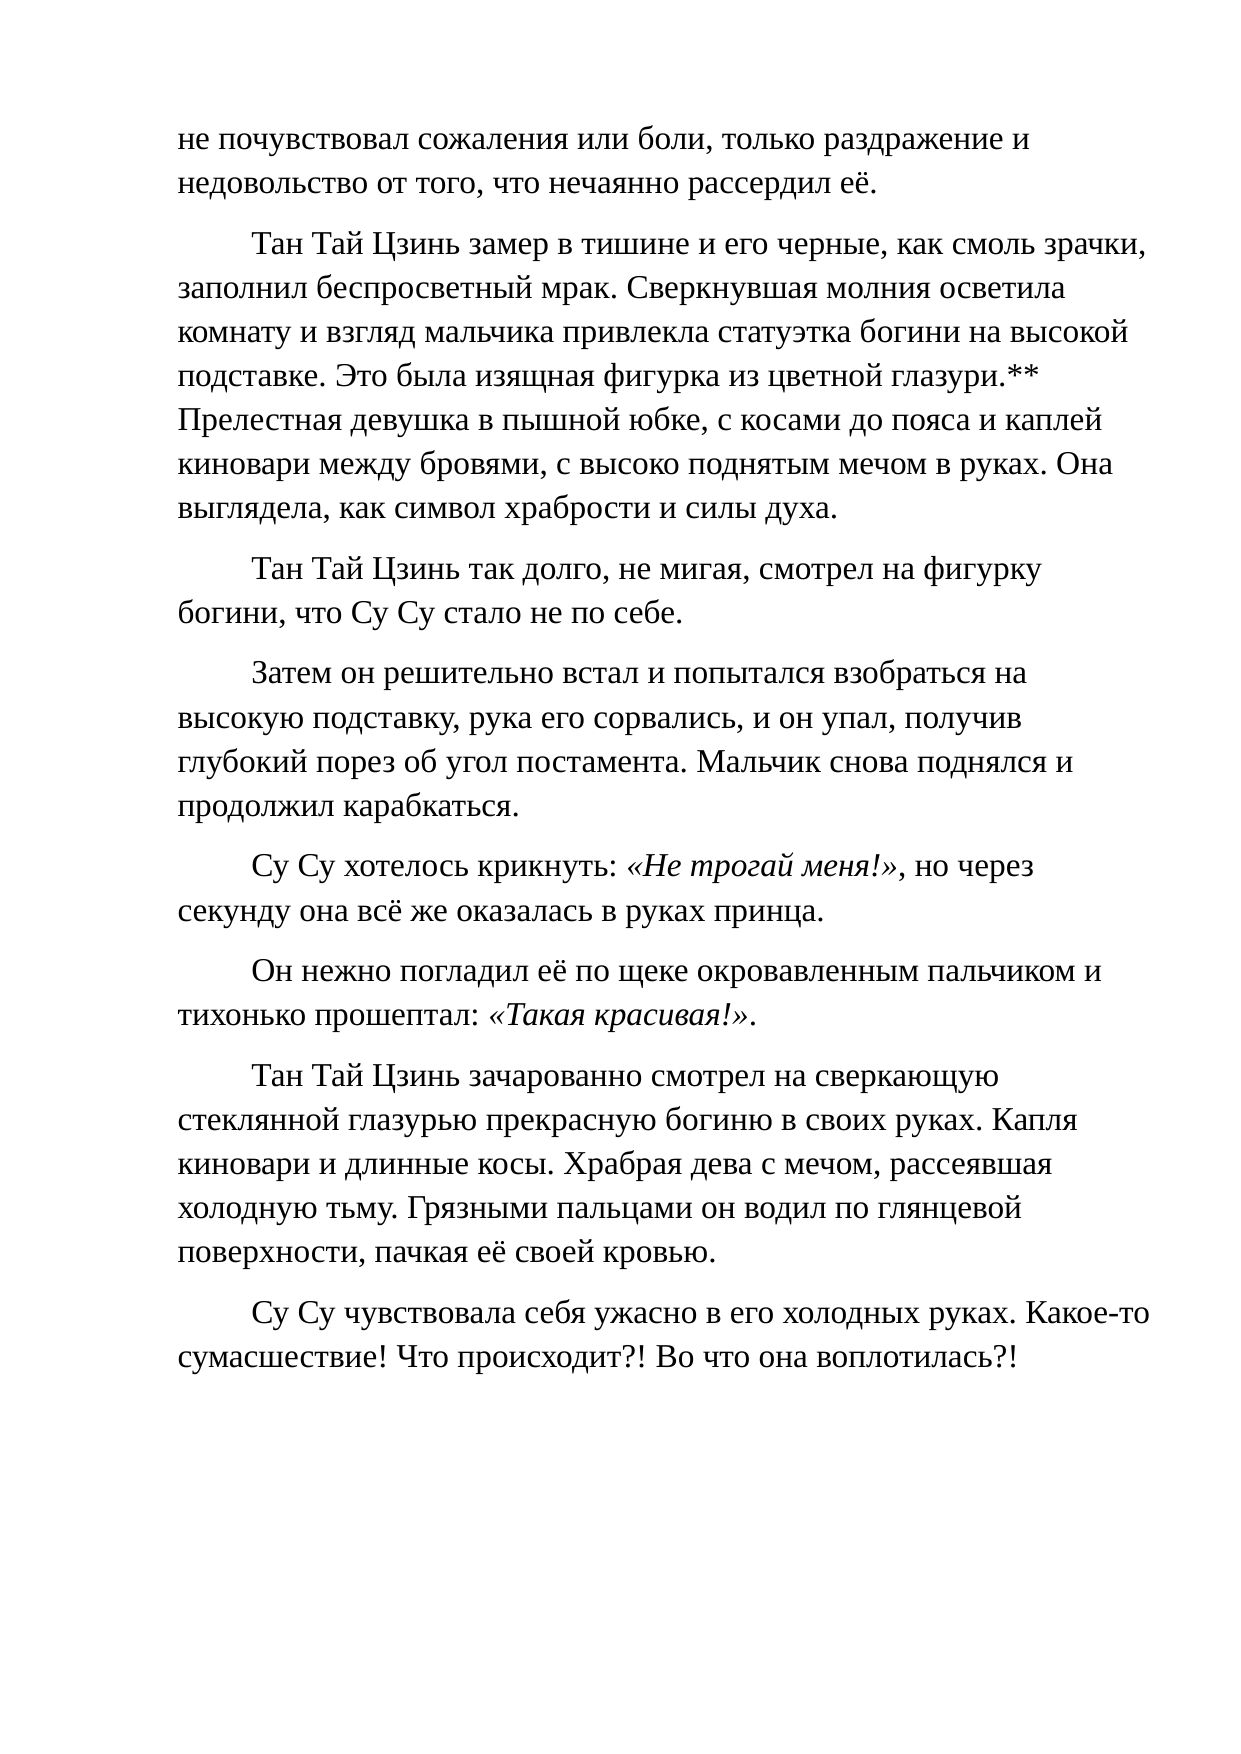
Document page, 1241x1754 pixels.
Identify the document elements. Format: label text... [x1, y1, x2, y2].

text Тан Тай Цзинь зачарованно смотрел на сверкающую стеклянной глазурью прекрасную богиню в своих руках. Капля киновари и длинные косы. Храбрая дева с мечом, рассеявшая холодную тьму. Грязными пальцами он водил по глянцевой поверхности, пачкая её своей кровью. [177, 1055, 1152, 1270]
text Тан Тай Цзинь замер в тишине и его черные, как смоль зрачки, заполнил беспросветный мрак. Сверкнувшая молния осветила комнату и взгляд мальчика привлекла статуэтка богини на высокой подставке. Это была изящная фигурка из цветной глазури.** Прелестная девушка в пышной юбке, с косами до пояса и каплей киновари между бровями, с высоко поднятым мечом в руках. Она выглядела, как символ храбрости и силы духа. [177, 223, 1152, 526]
text Тан Тай Цзинь так долго, не мигая, смотрел на фигурку богини, что Су Су стало не по себе. [177, 548, 1152, 630]
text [177, 118, 1152, 201]
text Затем он решительно встал и попытался взобраться на высокую подставку, рука его сорвались, и он упал, получив глубокий порез об угол постамента. Мальчик снова поднялся и продолжил карабкаться. [177, 653, 1152, 823]
text Су Су чувствовала себя ужасно в его холодных руках. Какое-то сумасшествие! Что происходит?! Во что она воплотилась?! [177, 1292, 1152, 1375]
text Он нежно погладил её по щеке окровавленным пальчиком и тихонько прошептал: «Такая красивая!». [177, 951, 1152, 1033]
text Су Су хотелось крикнуть: «Не трогай меня!», но через секунду она всё же оказалась в руках принца. [177, 846, 1152, 928]
